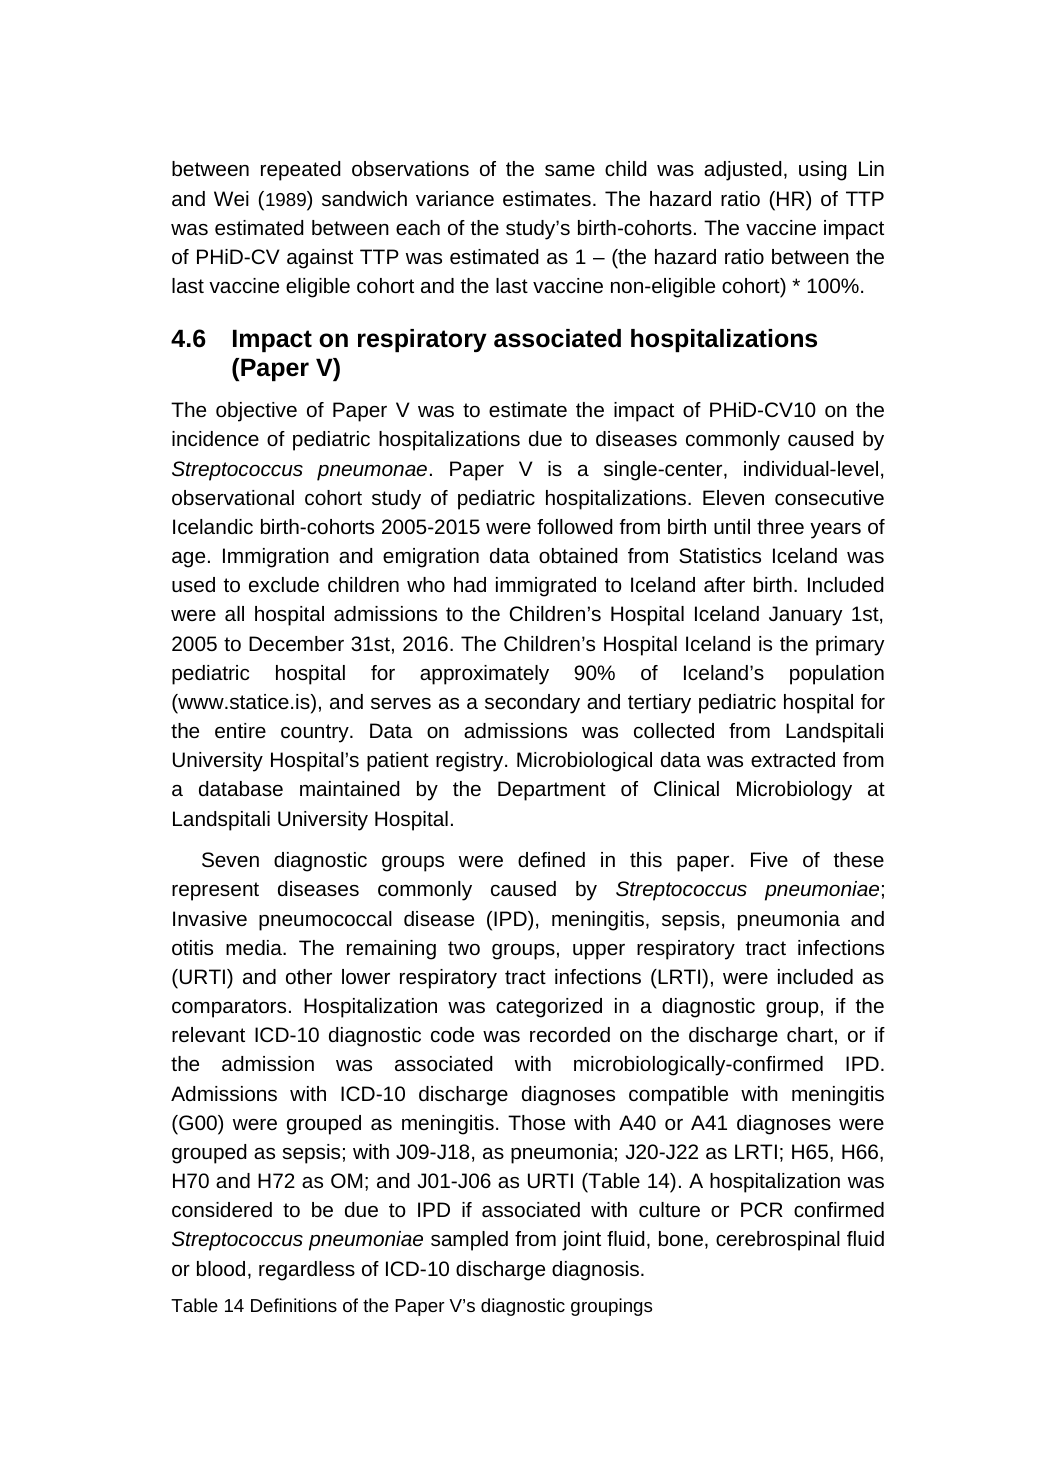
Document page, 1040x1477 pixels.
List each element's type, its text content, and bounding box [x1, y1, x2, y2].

text Table 14 Definitions of the Paper V’s diagnostic groupings [171, 1294, 886, 1316]
text The objective of Paper V was to estimate the impact of PHiD-CV10 on the incidence of pediatric hospitalizations due to diseases commonly caused by Streptococcus pneumonae. Paper V is a single-center, individual-level, observational cohort study of pediatric hospitalizations. Eleven consecutive Icelandic birth-cohorts 2005-2015 were followed from birth until three years of age. Immigration and emigration data obtained from Statistics Iceland was used to exclude children who had immigrated to Iceland after birth. Included were all hospital admissions to the Children’s Hospital Iceland January 1st, 2005 to December 31st, 2016. The Children’s Hospital Iceland is the primary pediatric hospital for approximately 90% of Iceland’s population (www.statice.is), and serves as a secondary and tertiary pediatric hospital for the entire country. Data on admissions was collected from Landspitali University Hospital’s patient registry. Microbiological data was extracted from a database maintained by the Department of Clinical Microbiology at Landspitali University Hospital. [171, 394, 886, 832]
subtitle Impact on respiratory associated hospitalizations (Paper V) [171, 324, 886, 382]
text Seven diagnostic groups were defined in this paper. Five of these represent diseases commonly caused by Streptococcus pneumoniae; Invasive pneumococcal disease (IPD), meningitis, sepsis, pneumonia and otitis media. The remaining two groups, upper respiratory tract infections (URTI) and other lower respiratory tract infections (LRTI), were included as comparators. Hospitalization was categorized in a diagnostic group, if the relevant ICD-10 diagnostic code was recorded on the discharge chart, or if the admission was associated with microbiologically-confirmed IPD. Admissions with ICD-10 discharge diagnoses compatible with meningitis (G00) were grouped as meningitis. Those with A40 or A41 diagnoses were grouped as sepsis; with J09-J18, as pneumonia; J20-J22 as LRTI; H65, H66, H70 and H72 as OM; and J01-J06 as URTI (Table 14). A hospitalization was considered to be due to IPD if associated with culture or PCR confirmed Streptococcus pneumoniae sampled from joint fluid, bone, cerebrospinal fluid or blood, regardless of ICD-10 discharge diagnosis. [171, 844, 886, 1282]
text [171, 153, 886, 299]
